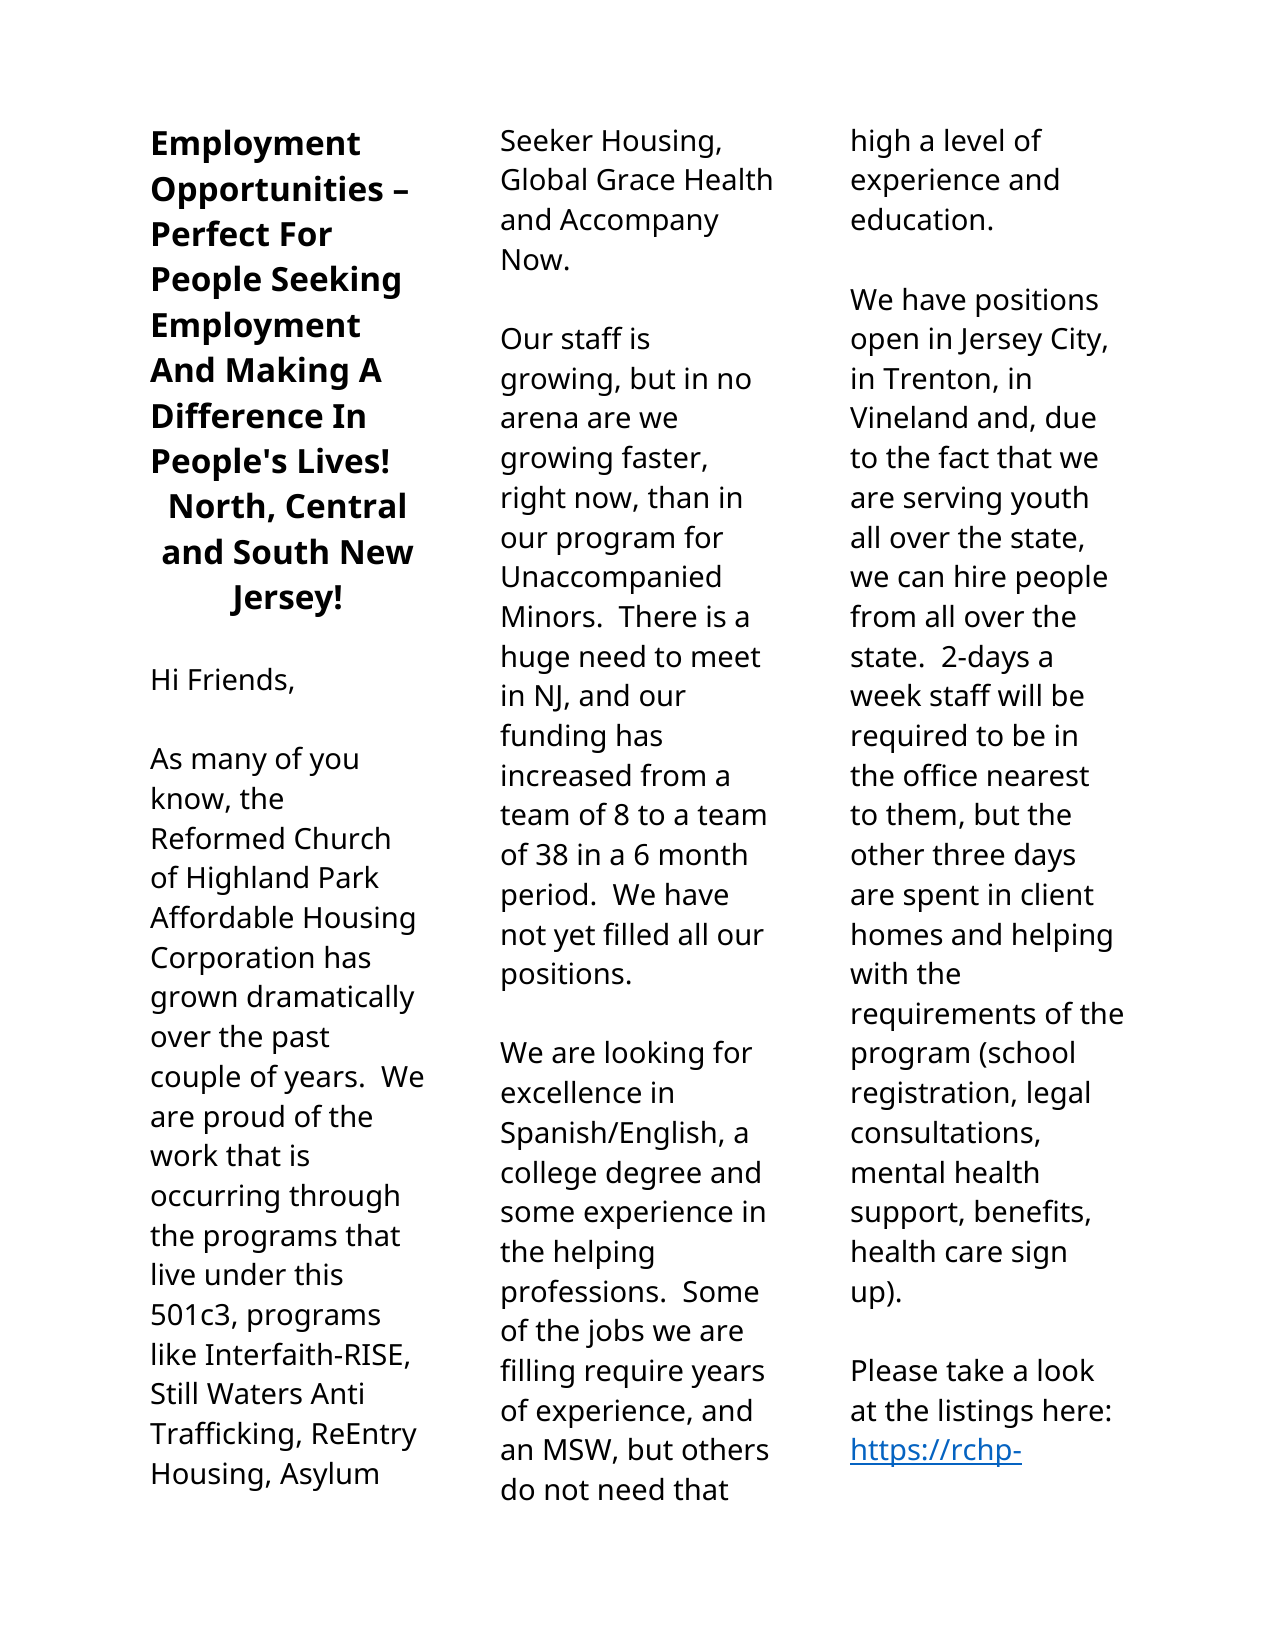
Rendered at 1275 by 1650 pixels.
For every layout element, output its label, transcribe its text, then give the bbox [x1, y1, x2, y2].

text We are looking for excellence in Spanish/English, a college degree and some experience in the helping professions. Some of the jobs we are filling require years of experience, and an MSW, but others do not need that high a level of experience and education. [500, 1033, 775, 1509]
text Please take a look at the listings here: https://rchp-ahc.org/employment-opportunities/ [850, 1350, 1125, 1469]
text As many of you know, the Reformed Church of Highland Park Affordable Housing Corporation has grown dramatically over the past couple of years. We are proud of the work that is occurring through the programs that live under this 501c3, programs like Interfaith-RISE, Still Waters Anti Trafficking, ReEntry Housing, Asylum Seeker Housing, Global Grace Health and Accompany Now. [150, 739, 425, 1493]
text Hi Friends, [150, 659, 425, 699]
text Our staff is growing, but in no arena are we growing faster, right now, than in our program for Unaccompanied Minors. There is a huge need to meet in NJ, and our funding has increased from a team of 8 to a team of 38 in a 6 month period. We have not yet filled all our positions. [500, 318, 775, 993]
text North, Central and South New Jersey! [150, 483, 425, 619]
text As many of you know, the Reformed Church of Highland Park Affordable Housing Corporation has grown dramatically over the past couple of years. We are proud of the work that is occurring through the programs that live under this 501c3, programs like Interfaith-RISE, Still Waters Anti Trafficking, ReEntry Housing, Asylum Seeker Housing, Global Grace Health and Accompany Now. [500, 120, 775, 279]
text We have positions open in Jersey City, in Trenton, in Vineland and, due to the fact that we are serving youth all over the state, we can hire people from all over the state. 2-days a week staff will be required to be in the office nearest to them, but the other three days are spent in client homes and helping with the requirements of the program (school registration, legal consultations, mental health support, benefits, health care sign up). [850, 279, 1125, 1311]
text We are looking for excellence in Spanish/English, a college degree and some experience in the helping professions. Some of the jobs we are filling require years of experience, and an MSW, but others do not need that high a level of experience and education. [850, 120, 1125, 239]
text Employment Opportunities – Perfect For People Seeking Employment And Making A Difference In People's Lives! [150, 120, 425, 483]
